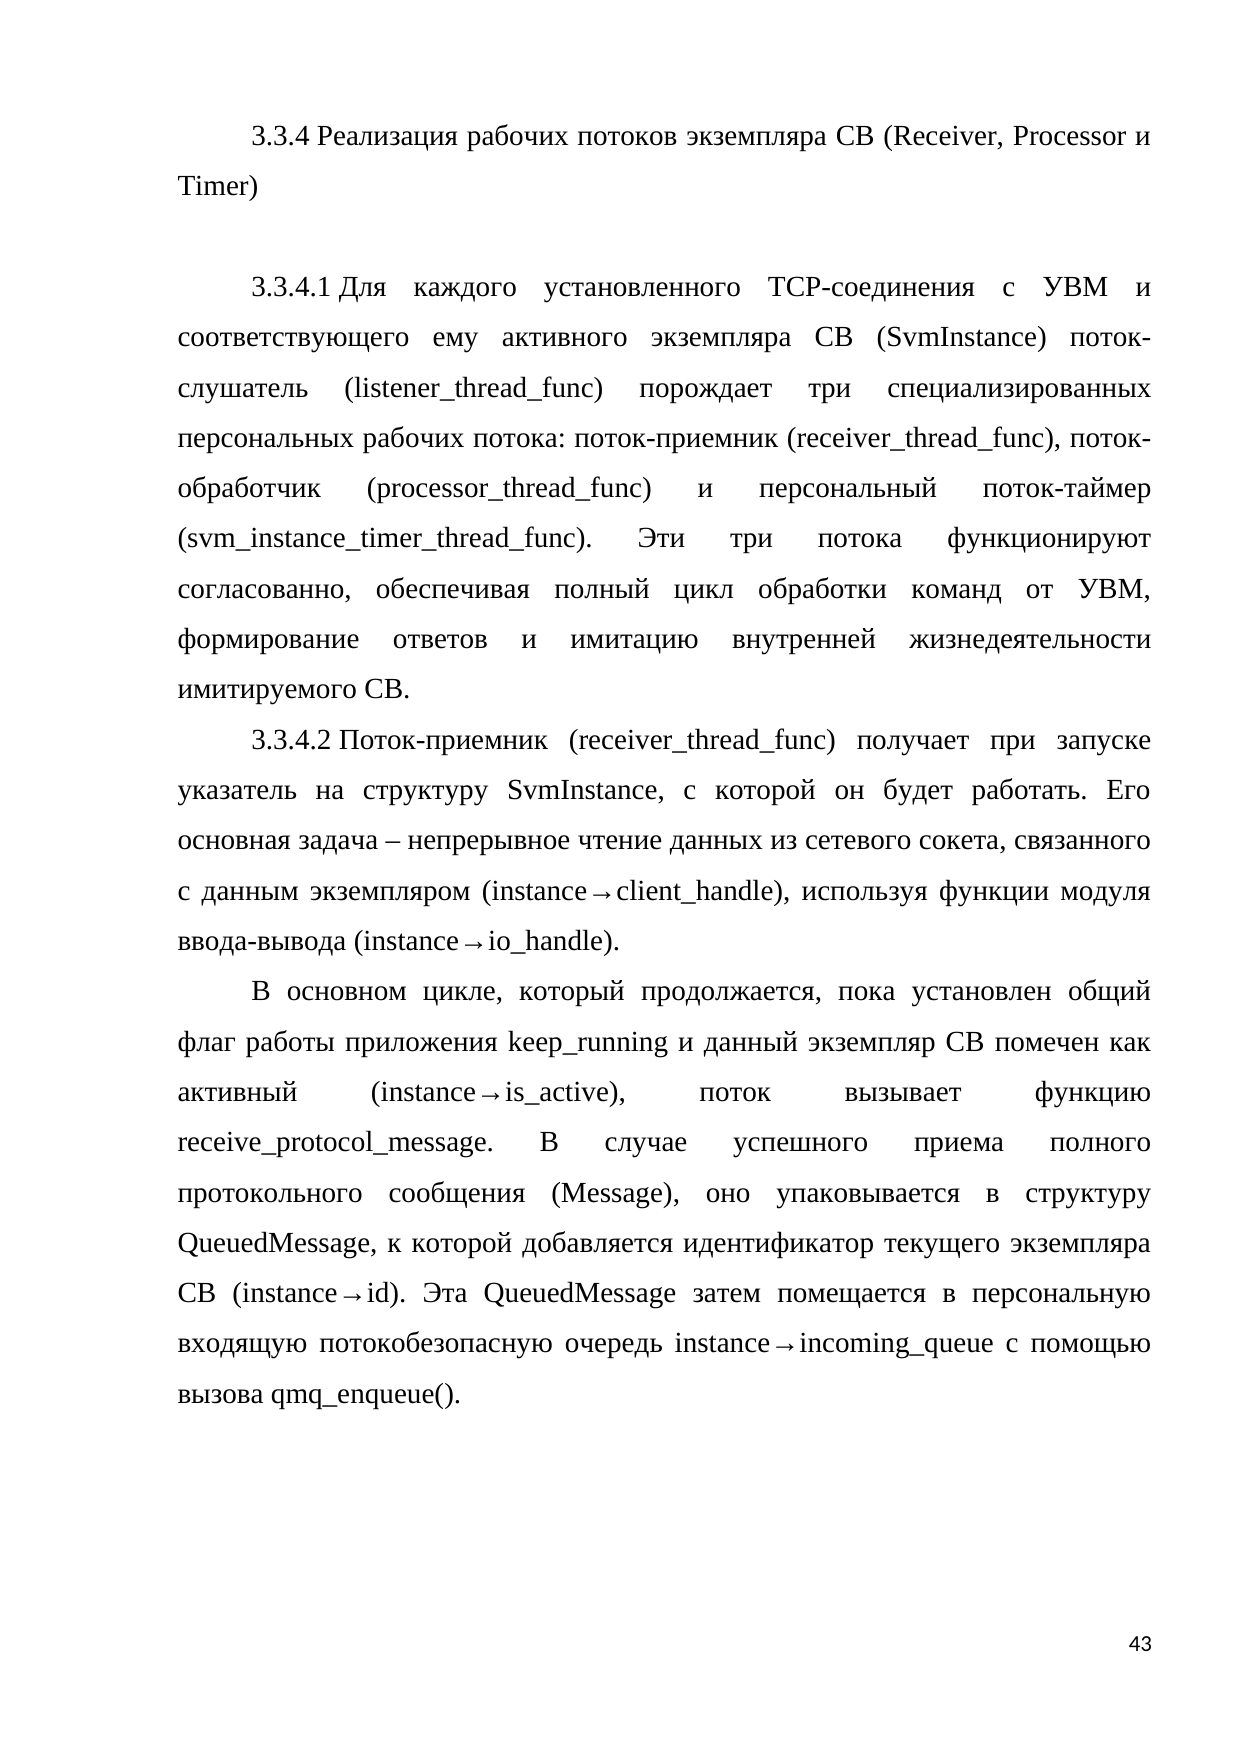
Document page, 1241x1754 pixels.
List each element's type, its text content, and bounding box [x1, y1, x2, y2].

text Для каждого установленного TCP-соединения с УВМ и соответствующего ему активного экземпляра СВ (SvmInstance) поток-слушатель (listener_thread_func) порождает три специализированных персональных рабочих потока: поток-приемник (receiver_thread_func), поток-обработчик (processor_thread_func) и персональный поток-таймер (svm_instance_timer_thread_func). Эти три потока функционируют согласованно, обеспечивая полный цикл обработки команд от УВМ, формирование ответов и имитацию внутренней жизнедеятельности имитируемого СВ. [177, 269, 1152, 705]
text Поток-приемник (receiver_thread_func) получает при запуске указатель на структуру SvmInstance, с которой он будет работать. Его основная задача – непрерывное чтение данных из сетевого сокета, связанного с данным экземпляром (instance→client_handle), используя функции модуля ввода-вывода (instance→io_handle). [177, 722, 1152, 957]
text Реализация рабочих потоков экземпляра СВ (Receiver, Processor и Timer) [177, 118, 1152, 202]
text В основном цикле, который продолжается, пока установлен общий флаг работы приложения keep_running и данный экземпляр СВ помечен как активный (instance→is_active), поток вызывает функцию receive_protocol_message. В случае успешного приема полного протокольного сообщения (Message), оно упаковывается в структуру QueuedMessage, к которой добавляется идентификатор текущего экземпляра СВ (instance→id). Эта QueuedMessage затем помещается в персональную входящую потокобезопасную очередь instance→incoming_queue с помощью вызова qmq_enqueue(). [177, 973, 1152, 1409]
